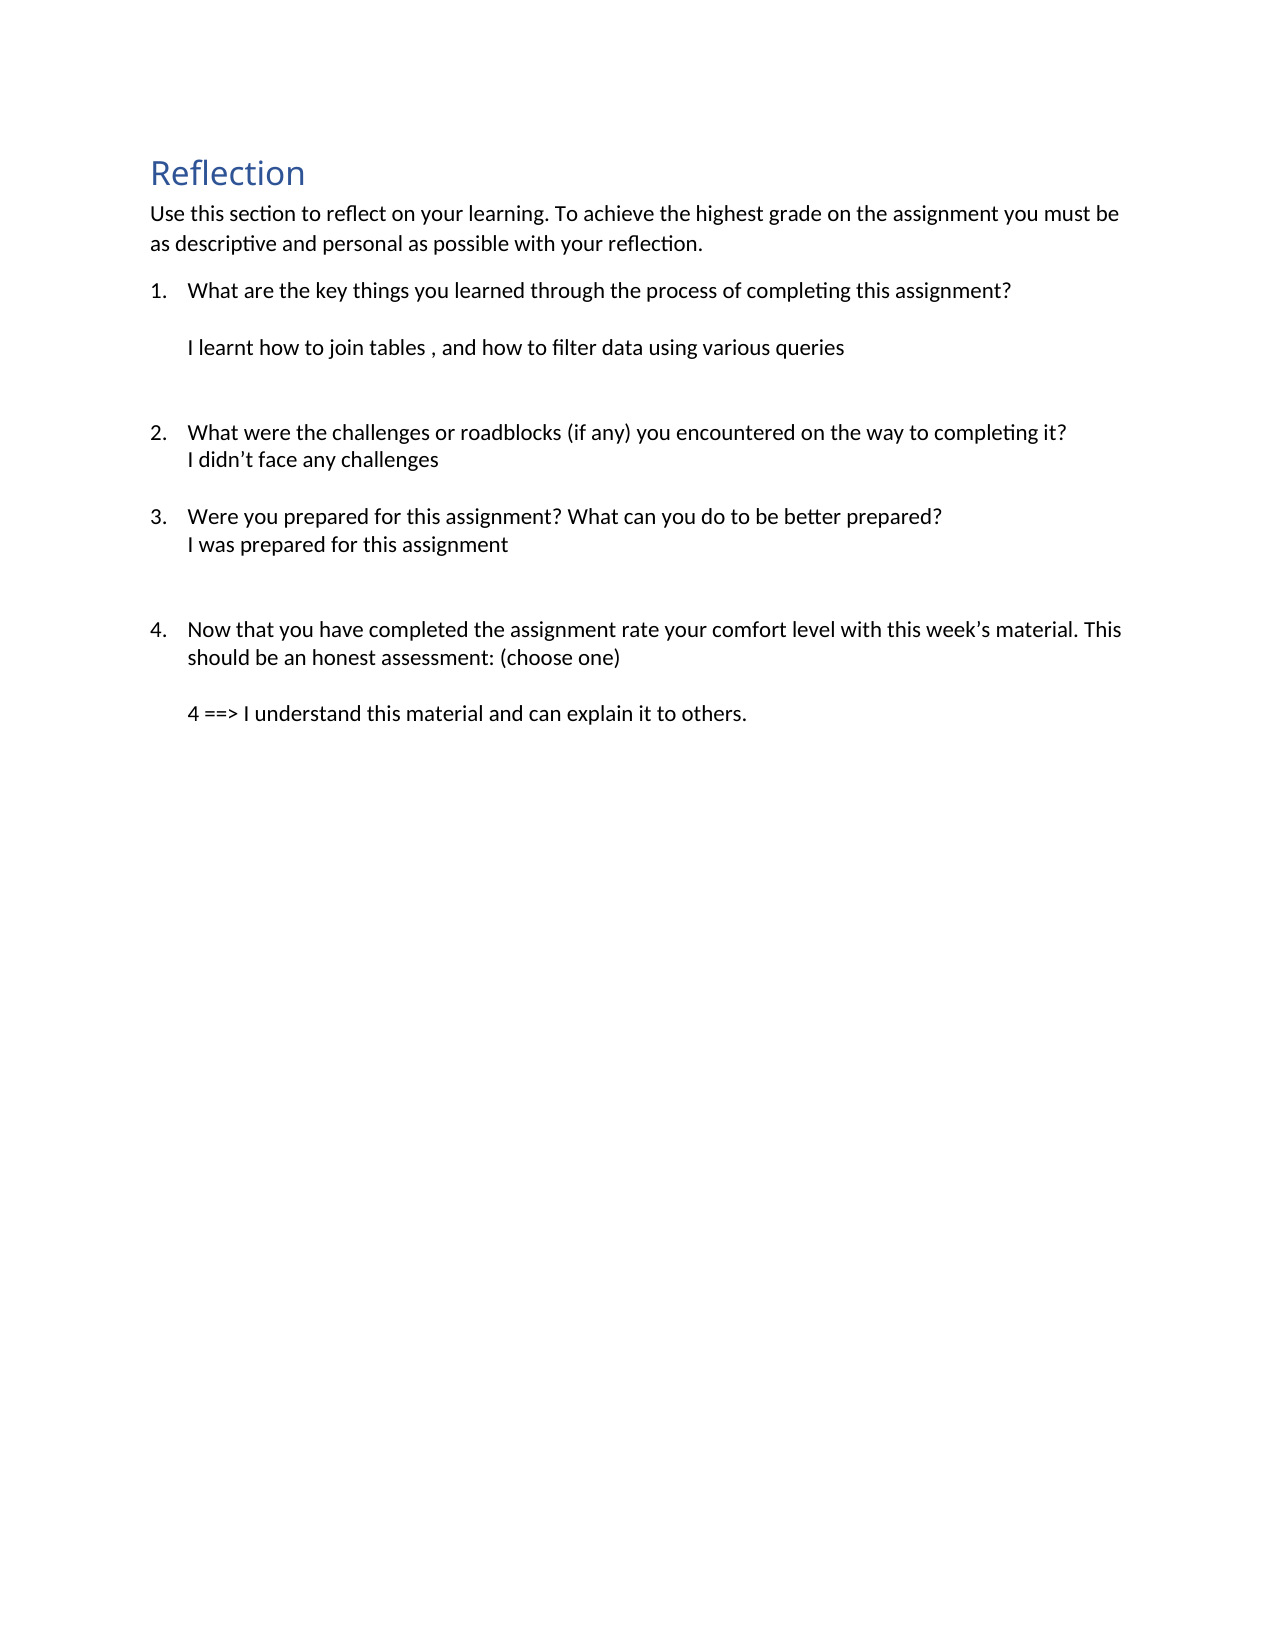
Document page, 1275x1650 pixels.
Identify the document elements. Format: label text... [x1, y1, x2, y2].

subtitle Reflection [150, 150, 1125, 195]
text I learnt how to join tables , and how to filter data using various queries [187, 333, 1125, 418]
list What are the key things you learned through the process of completing this assignment? [150, 276, 1125, 333]
list Were you prepared for this assignment? What can you do to be better prepared? I was prepared for this assignment [150, 502, 1125, 615]
text Use this section to reflect on your learning. To achieve the highest grade on the assignment you must be as descriptive and personal as possible with your reflection. [150, 199, 1125, 257]
list Now that you have completed the assignment rate your comfort level with this week’s material. This should be an honest assessment: (choose one) 4 ==> I understand this material and can explain it to others. [150, 615, 1125, 727]
list What were the challenges or roadblocks (if any) you encountered on the way to completing it? I didn’t face any challenges [150, 418, 1125, 502]
